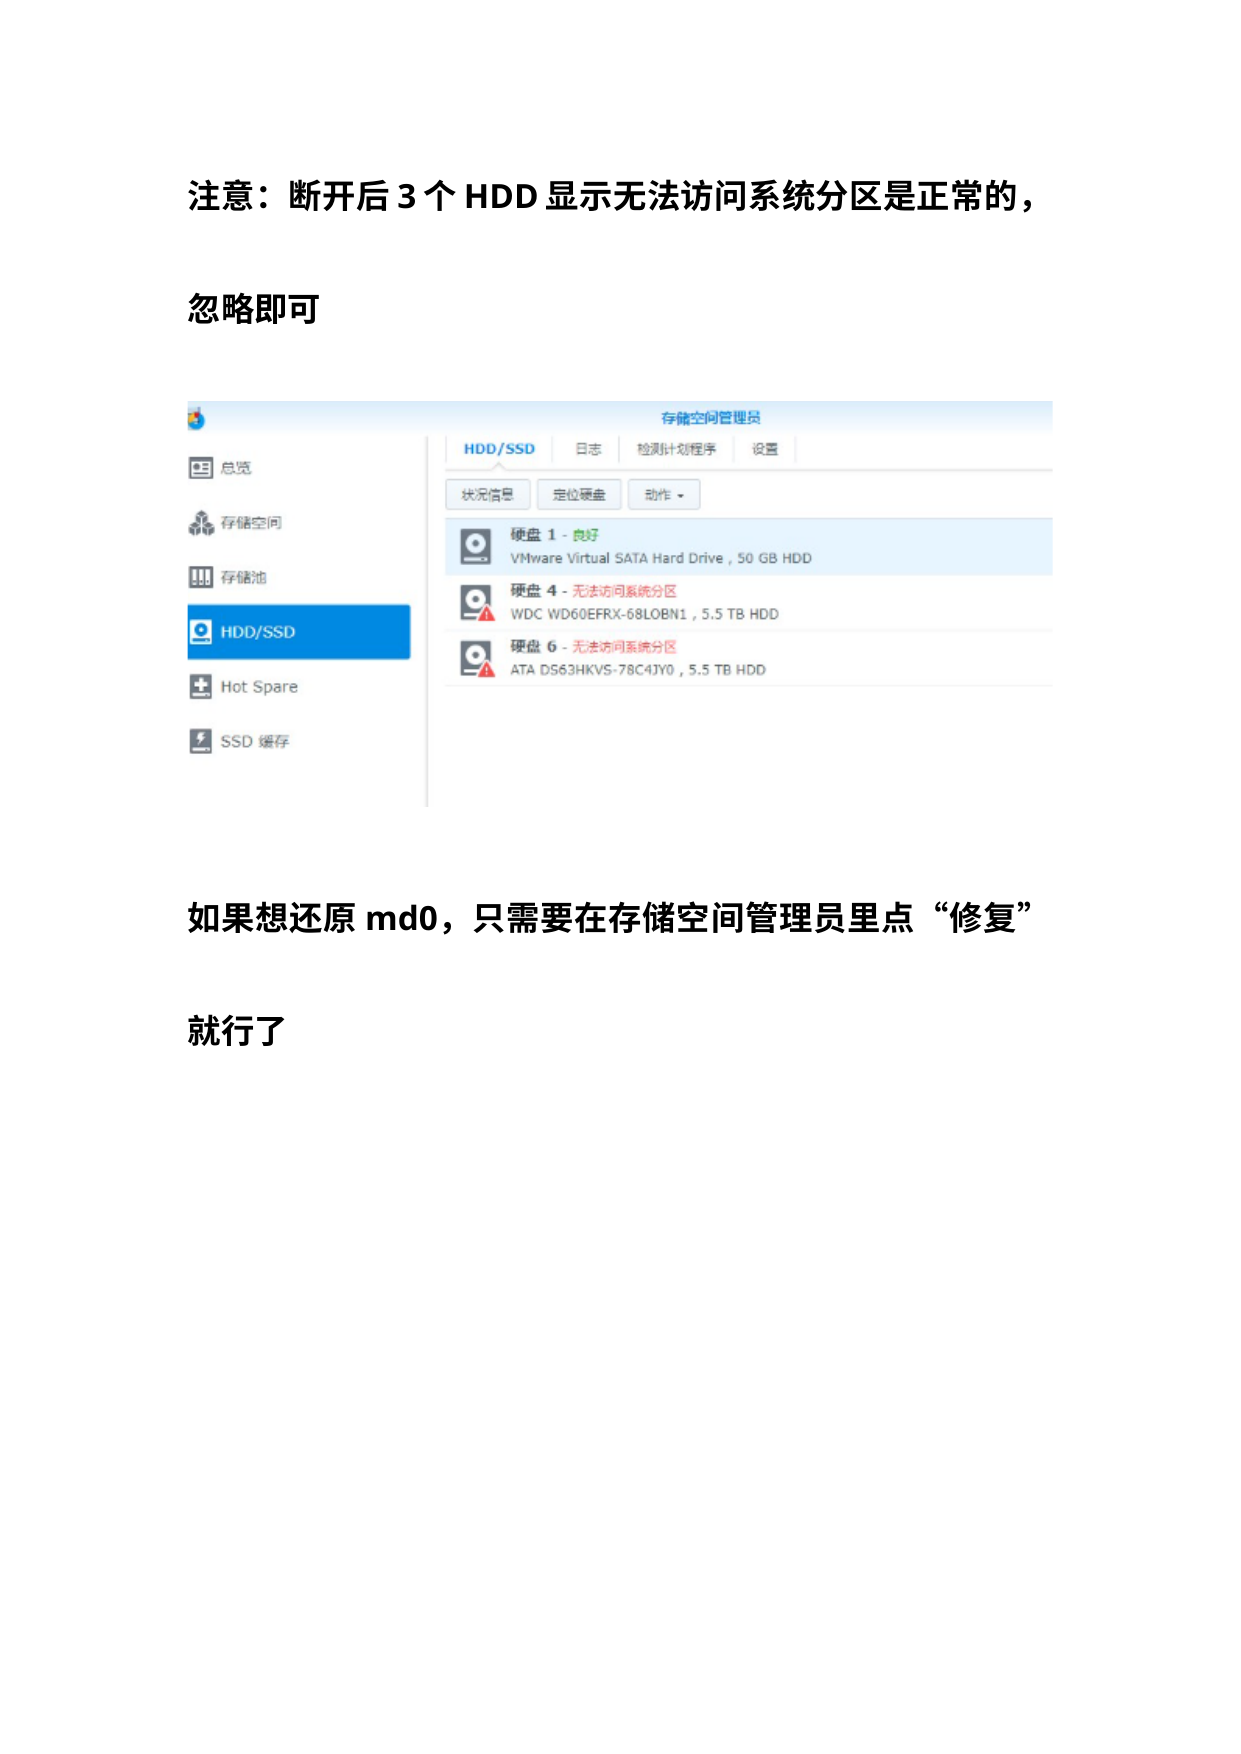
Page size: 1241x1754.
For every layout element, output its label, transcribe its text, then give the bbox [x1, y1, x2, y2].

subtitle 注意：断开后3个HDD显示无法访问系统分区是正常的，忽略即可 [187, 162, 1053, 339]
subtitle 如果想还原md0，只需要在存储空间管理员里点“修复”就行了 [187, 884, 1053, 1061]
picture [187, 401, 1053, 807]
